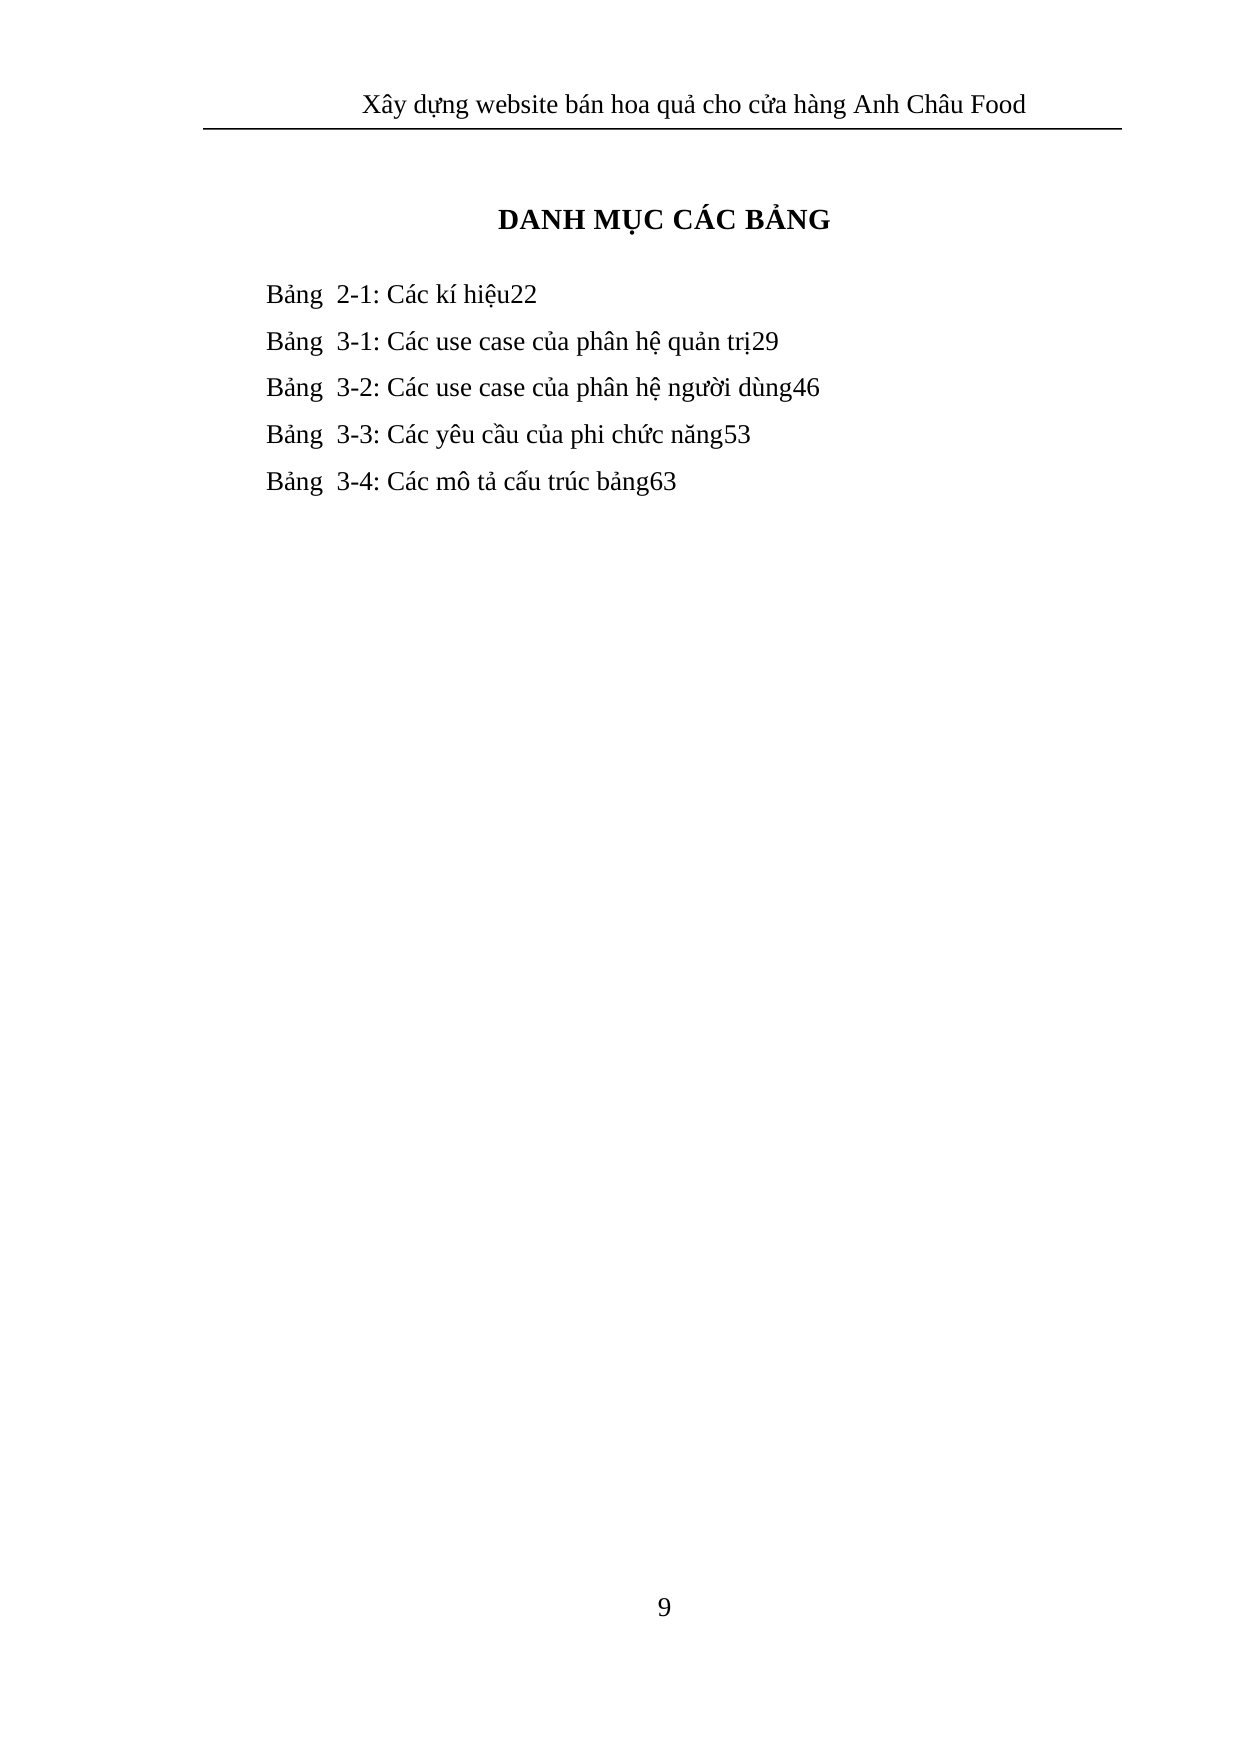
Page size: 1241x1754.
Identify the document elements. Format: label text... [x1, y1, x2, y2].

text DANH MỤC CÁC BẢNG [207, 202, 1122, 236]
text Bảng 2-1: Các kí hiệu 22 [266, 278, 1122, 309]
text Bảng 3-4: Các mô tả cấu trúc bảng 63 [266, 465, 1122, 496]
text Bảng 3-3: Các yêu cầu của phi chức năng 53 [266, 418, 1122, 449]
text Bảng 3-2: Các use case của phân hệ người dùng 46 [266, 372, 1122, 403]
text Bảng 3-1: Các use case của phân hệ quản trị 29 [266, 325, 1122, 356]
